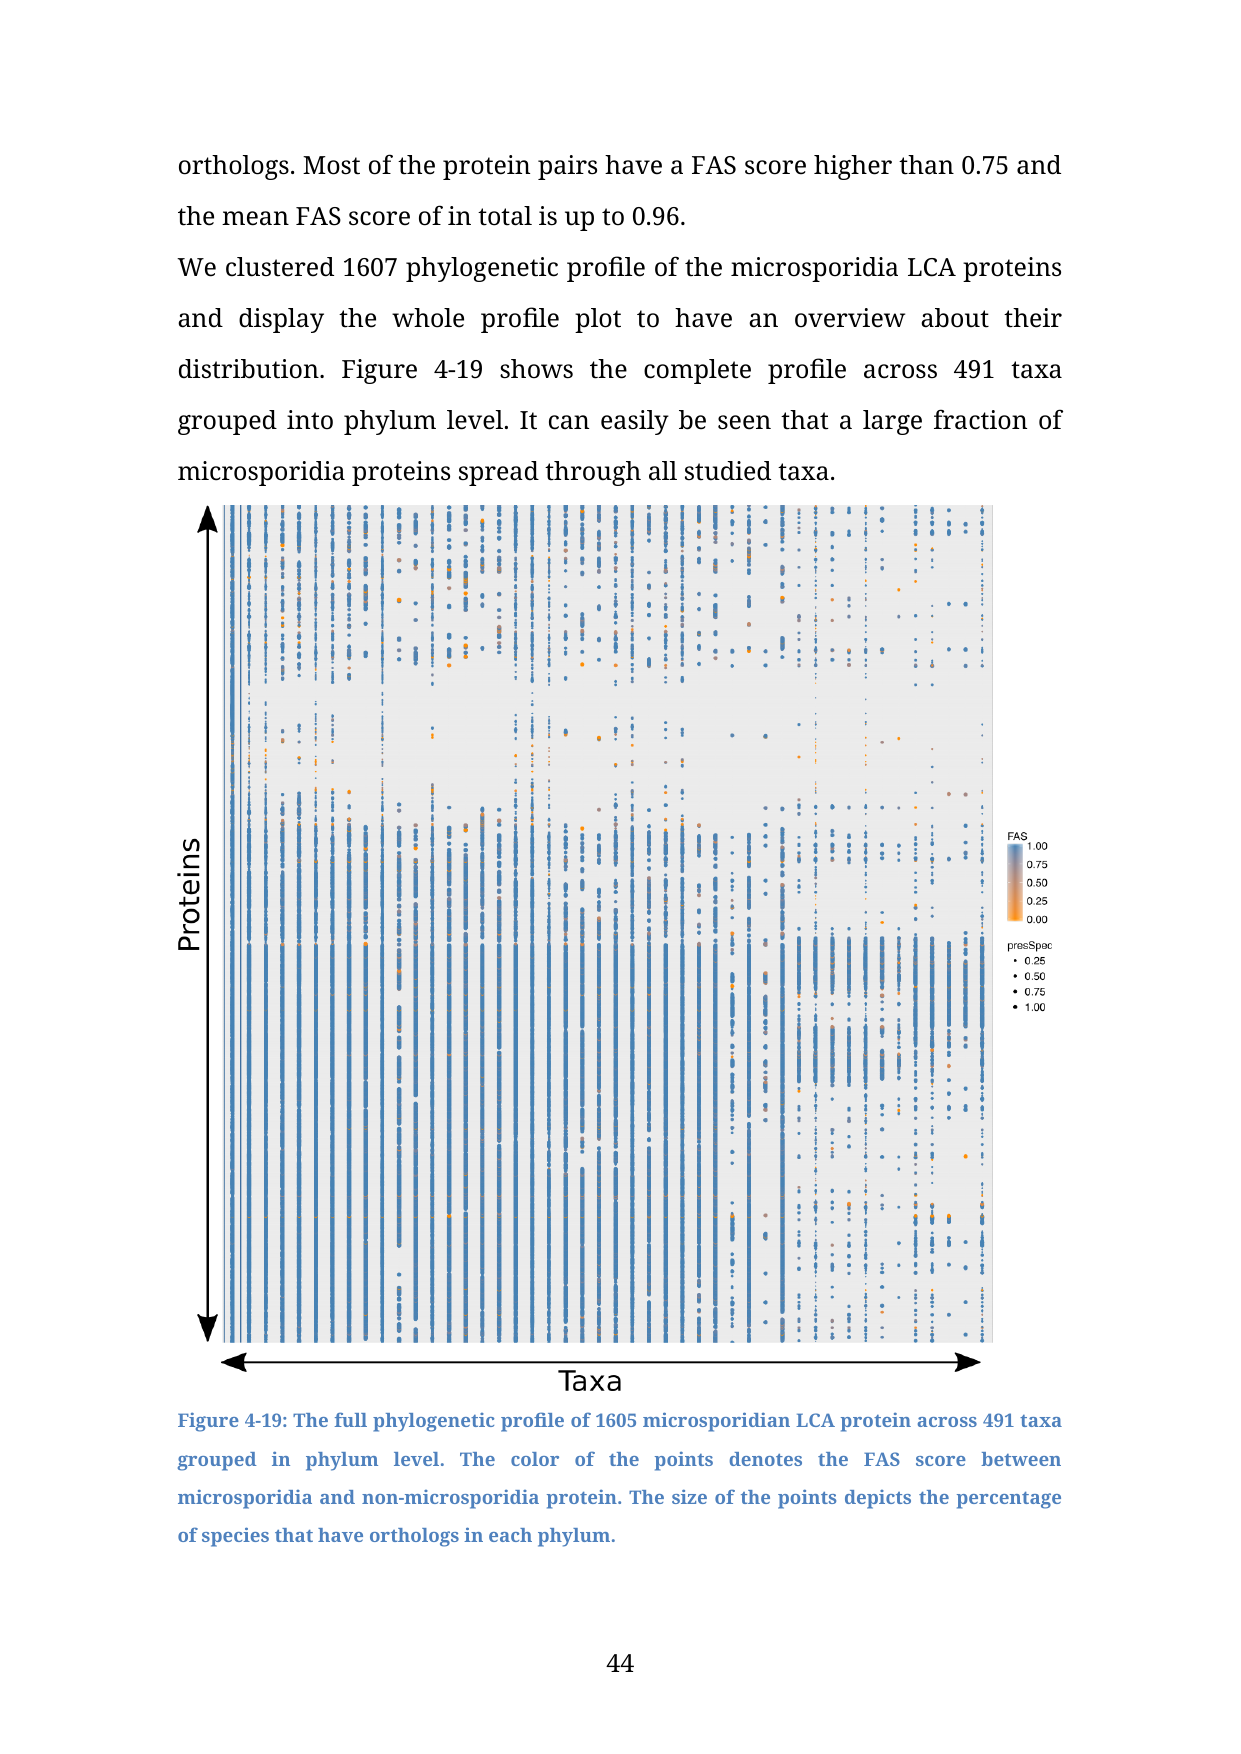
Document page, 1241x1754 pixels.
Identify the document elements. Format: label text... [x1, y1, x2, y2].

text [177, 148, 1063, 233]
picture [177, 505, 1052, 1391]
